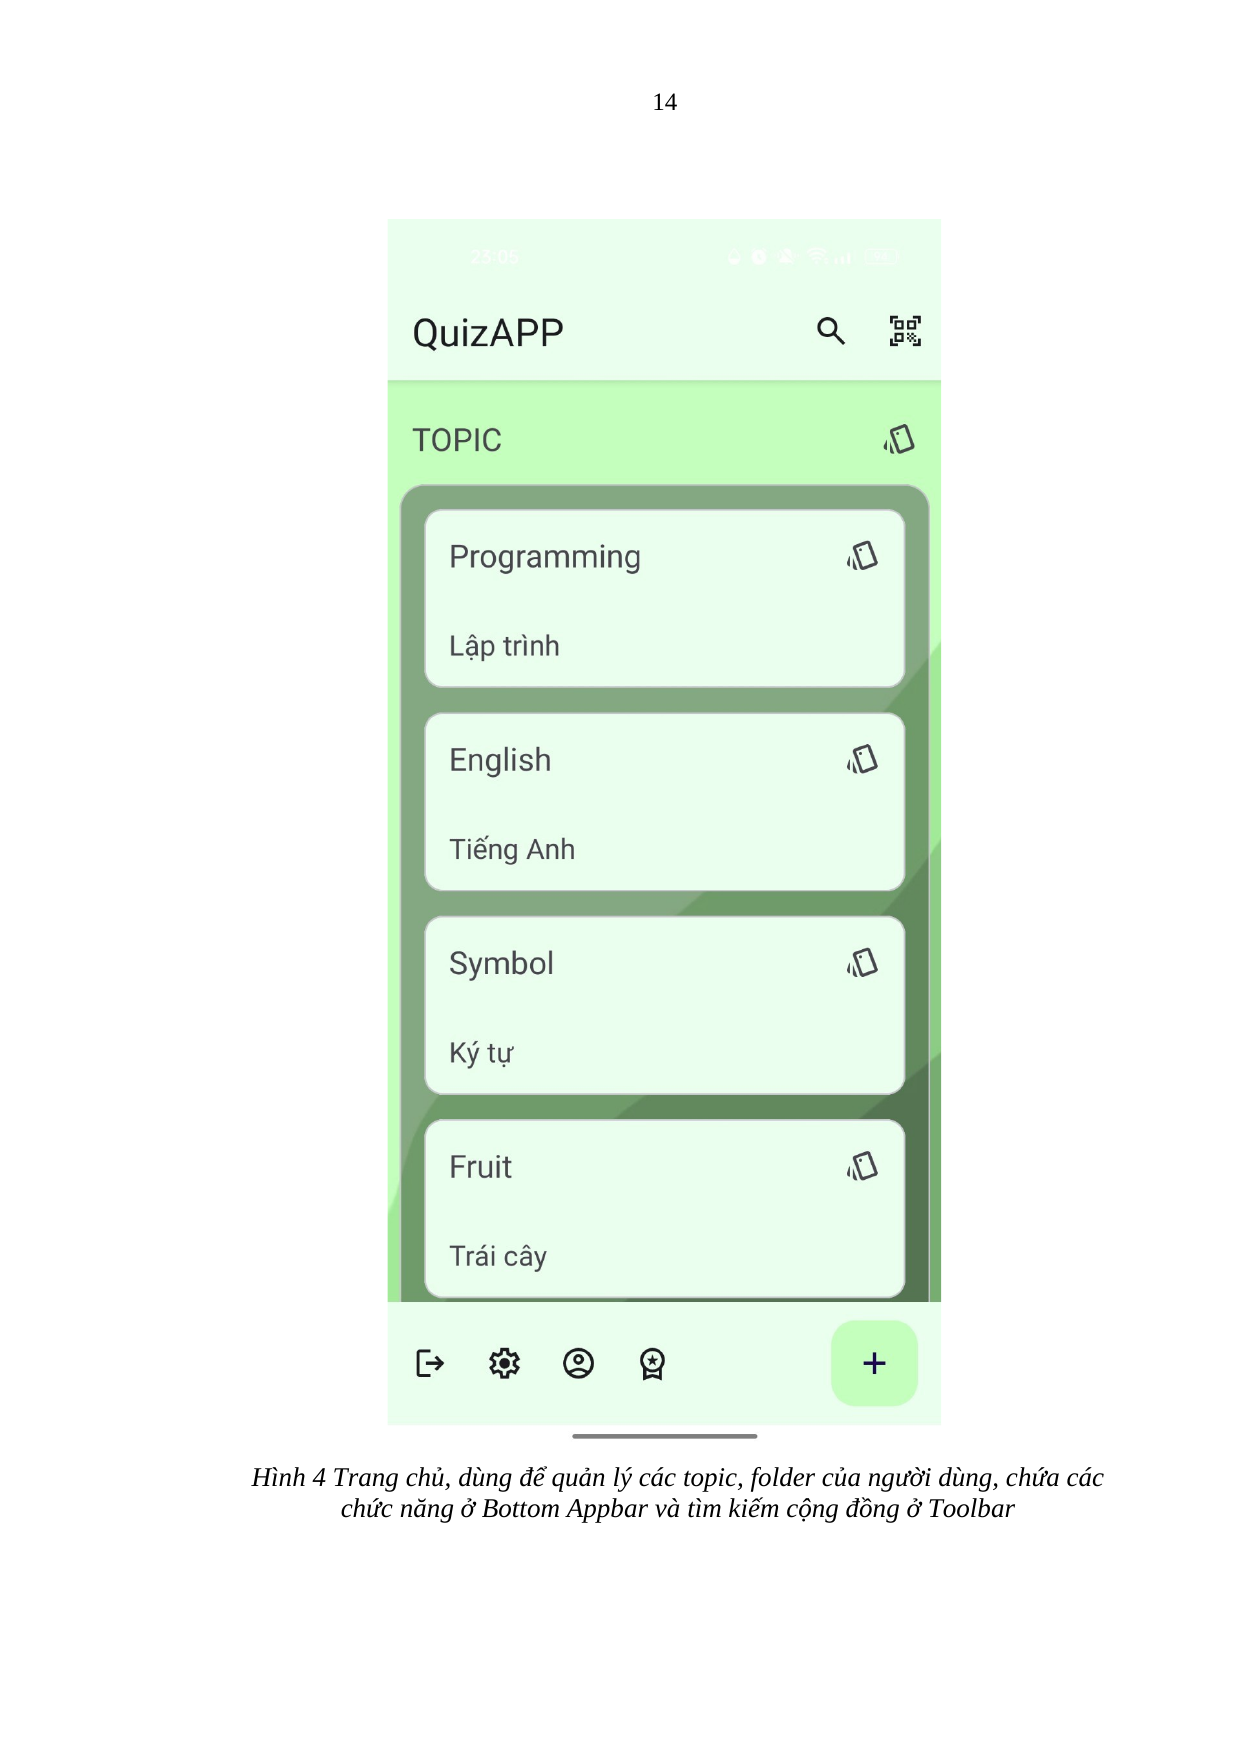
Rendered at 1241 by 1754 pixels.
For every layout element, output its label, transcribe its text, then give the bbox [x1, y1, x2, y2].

text Hình 4 Trang chủ, dùng để quản lý các topic, folder của người dùng, chứa các chức năng ở Bottom Appbar và tìm kiếm cộng đồng ở Toolbar [236, 1461, 1122, 1524]
picture [387, 219, 942, 1449]
